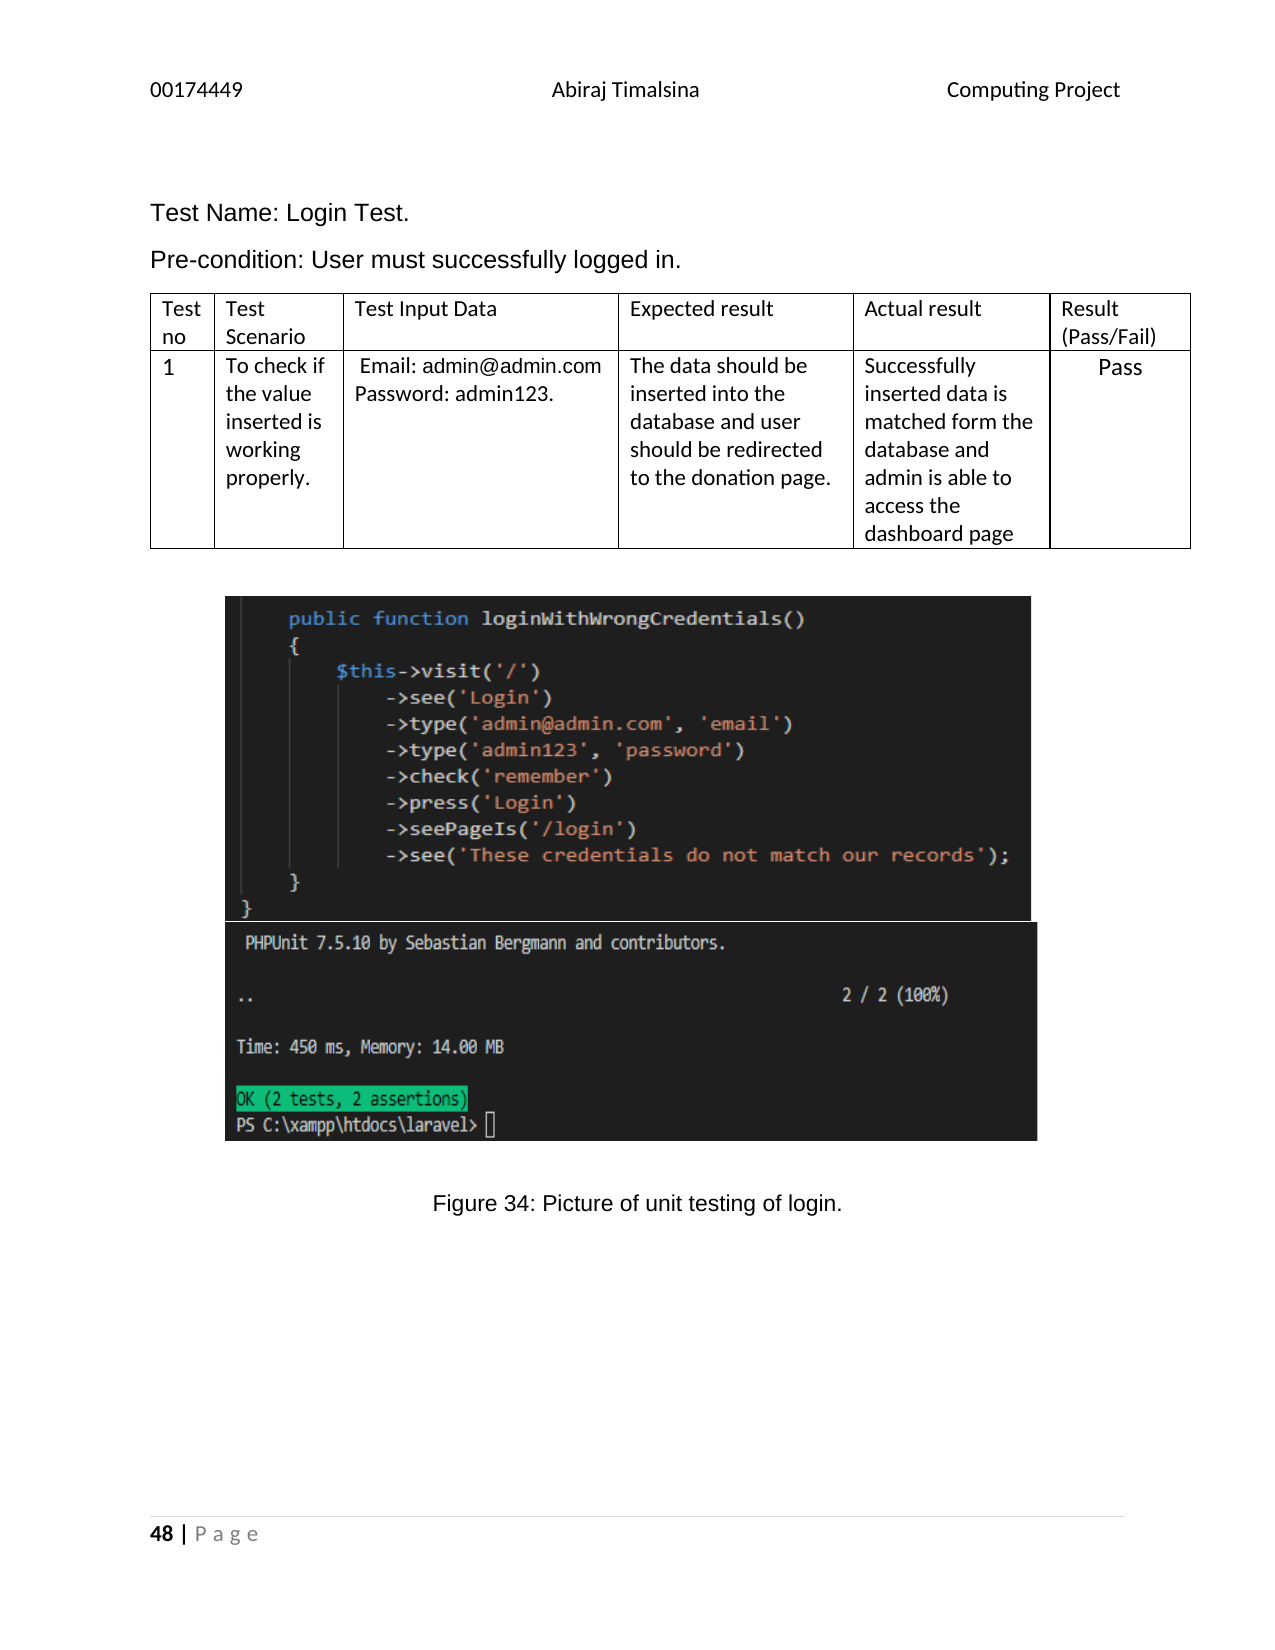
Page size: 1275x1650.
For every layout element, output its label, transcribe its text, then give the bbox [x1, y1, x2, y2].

text Pre-condition: User must successfully logged in. [150, 245, 1125, 274]
picture [225, 922, 1038, 1141]
table_header Actual result [854, 294, 1049, 350]
table_cell Pass [1051, 351, 1190, 547]
table_cell 1 [151, 351, 214, 547]
table_cell Email: admin@admin.com Password: admin123. [344, 351, 618, 547]
table_cell Successfully inserted data is matched form the database and admin is able to access the dashboard page [854, 351, 1049, 547]
table_header Test Input Data [344, 294, 618, 350]
text Figure 34: Picture of unit testing of login. [150, 1190, 1125, 1217]
table_header Test no [151, 294, 214, 350]
table_header Expected result [619, 294, 853, 350]
table_cell To check if the value inserted is working properly. [215, 351, 343, 547]
picture [225, 596, 1032, 921]
table_cell The data should be inserted into the database and user should be redirected to the donation page. [619, 351, 853, 547]
text Test Name: Login Test. [150, 198, 1125, 226]
table_header Test Scenario [215, 294, 343, 350]
table_header Result (Pass/Fail) [1051, 294, 1190, 350]
